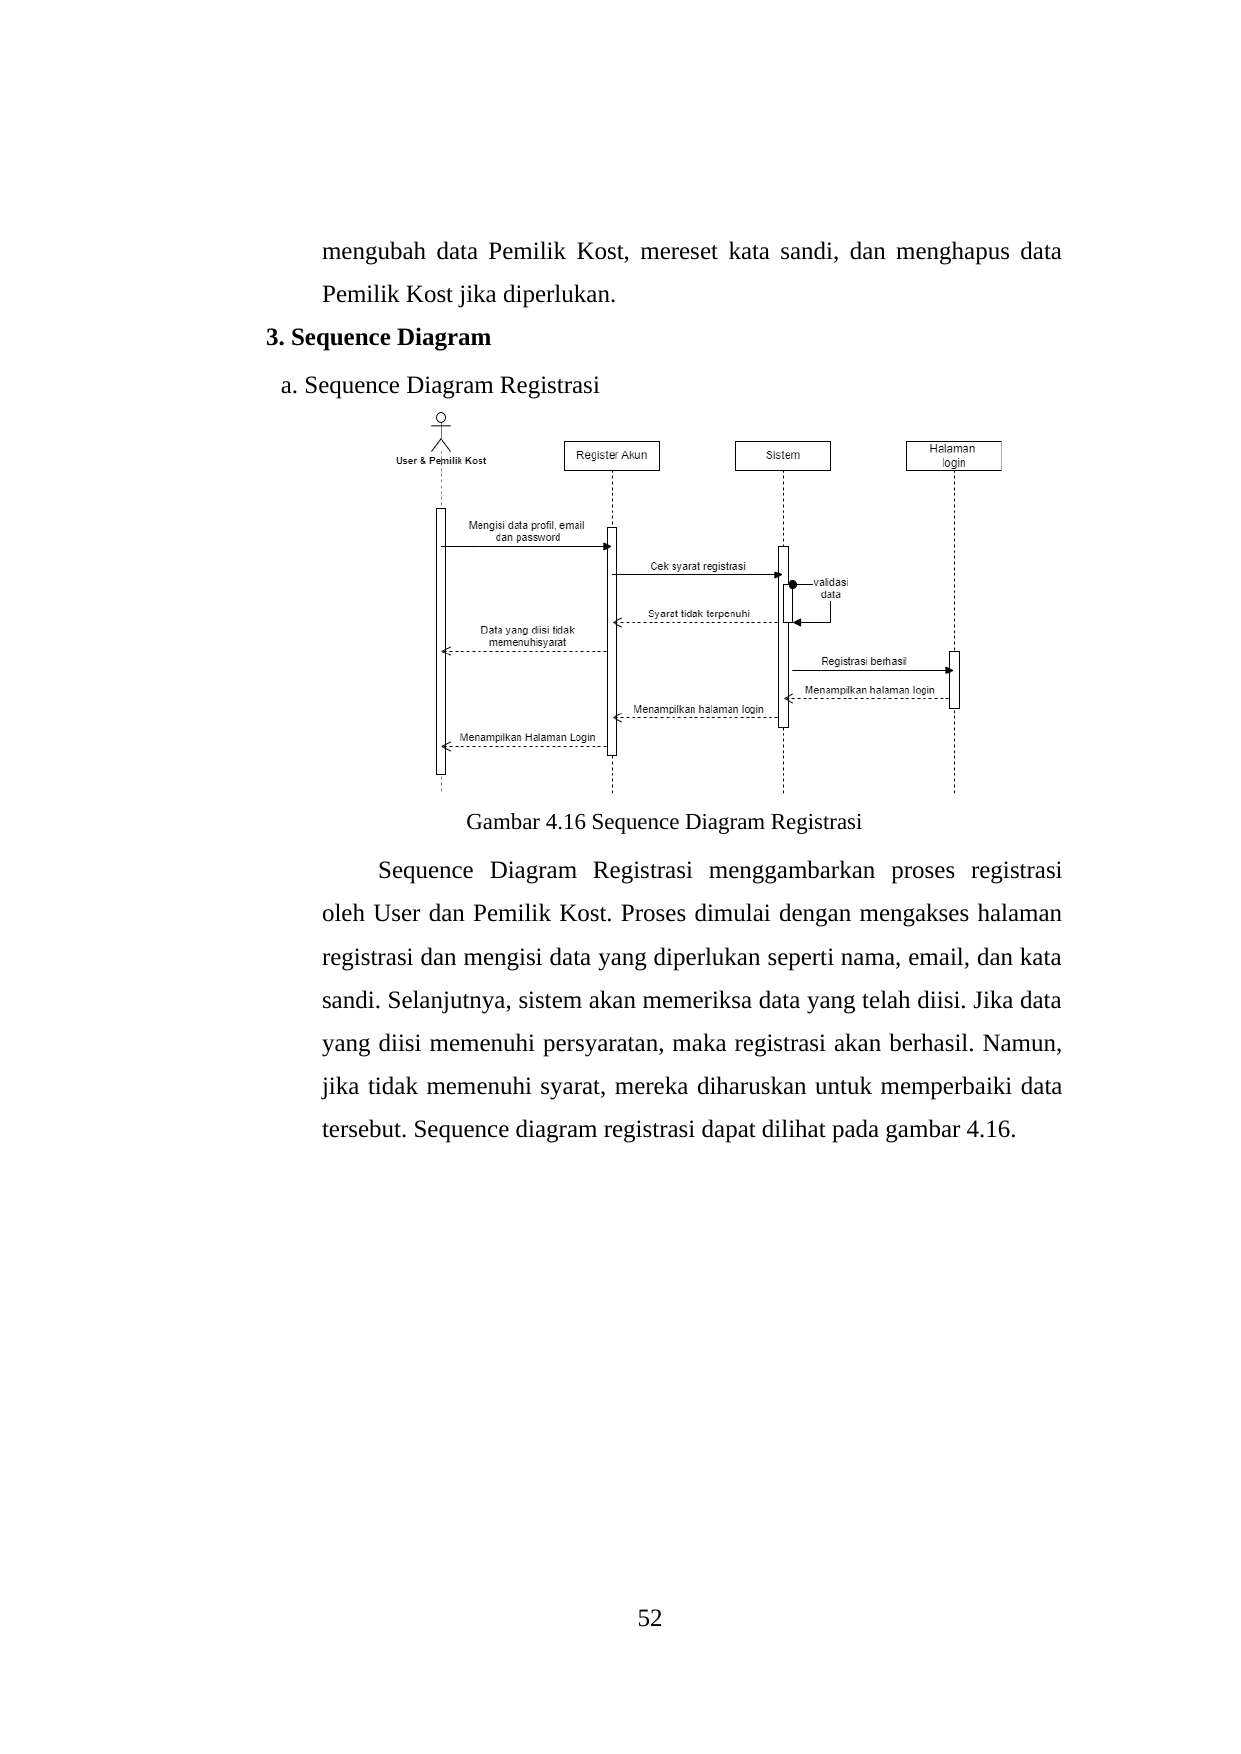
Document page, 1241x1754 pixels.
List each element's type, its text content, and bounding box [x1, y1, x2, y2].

text Gambar 4.16 Sequence Diagram Registrasi [266, 808, 1063, 834]
picture [383, 412, 1002, 794]
subtitle Sequence Diagram [266, 322, 1063, 351]
subtitle Sequence Diagram Registrasi [281, 370, 1063, 398]
text Sequence Diagram Registrasi menggambarkan proses registrasi oleh User dan Pemilik Kost. Proses dimulai dengan mengakses halaman registrasi dan mengisi data yang diperlukan seperti nama, email, dan kata sandi. Selanjutnya, sistem akan memeriksa data yang telah diisi. Jika data yang diisi memenuhi persyaratan, maka registrasi akan berhasil. Namun, jika tidak memenuhi syarat, mereka diharuskan untuk memperbaiki data tersebut. Sequence diagram registrasi dapat dilihat pada gambar 4.16. [322, 855, 1063, 1143]
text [322, 236, 1063, 308]
